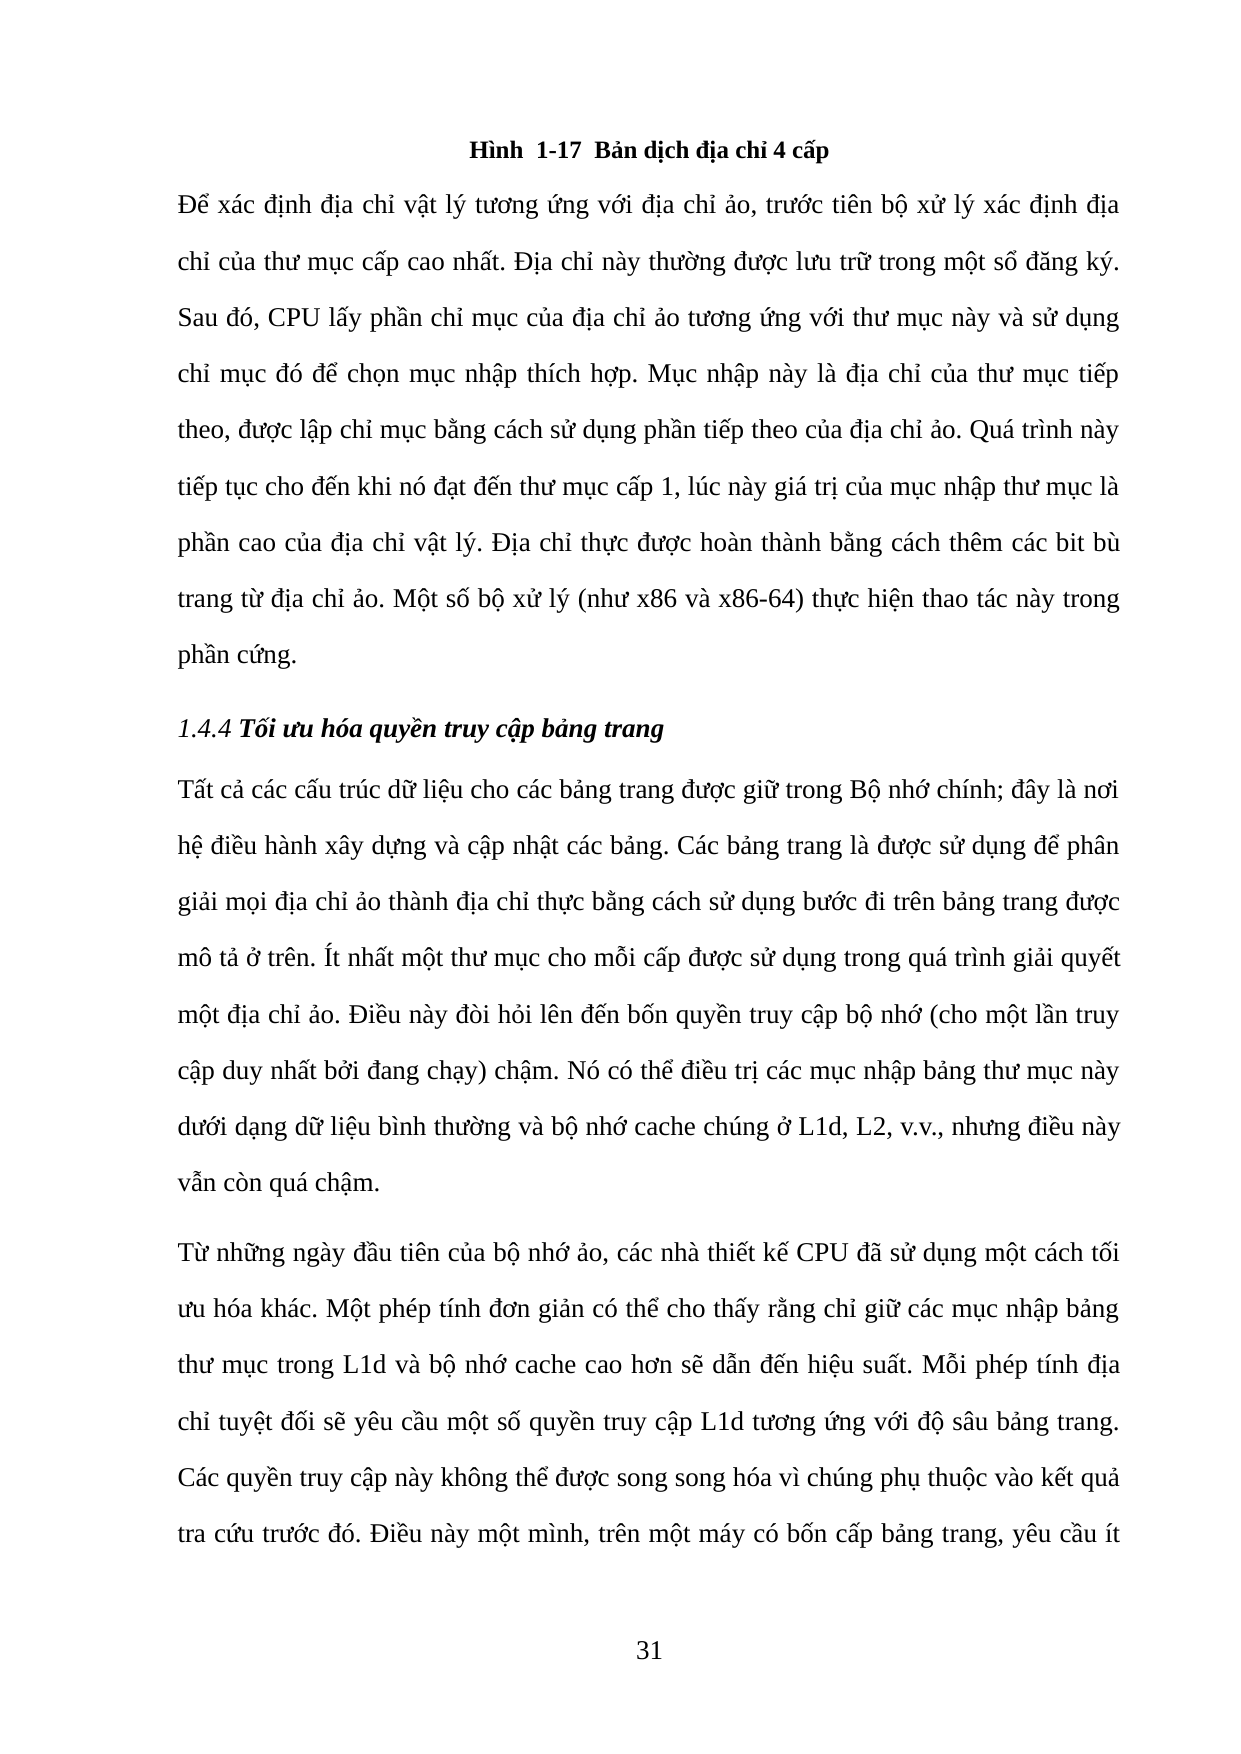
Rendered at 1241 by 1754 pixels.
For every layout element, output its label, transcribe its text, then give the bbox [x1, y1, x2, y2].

text Tất cả các cấu trúc dữ liệu cho các bảng trang được giữ trong Bộ nhớ chính; đây là nơi hệ điều hành xây dựng và cập nhật các bảng. Các bảng trang là được sử dụng để phân giải mọi địa chỉ ảo thành địa chỉ thực bằng cách sử dụng bước đi trên bảng trang được mô tả ở trên. Ít nhất một thư mục cho mỗi cấp được sử dụng trong quá trình giải quyết một địa chỉ ảo. Điều này đòi hỏi lên đến bốn quyền truy cập bộ nhớ (cho một lần truy cập duy nhất bởi đang chạy) chậm. Nó có thể điều trị các mục nhập bảng thư mục này dưới dạng dữ liệu bình thường và bộ nhớ cache chúng ở L1d, L2, v.v., nhưng điều này vẫn còn quá chậm. [177, 769, 1121, 1201]
text Hình 1-17 Bản dịch địa chỉ 4 cấp [177, 131, 1121, 169]
subtitle Tối ưu hóa quyền truy cập bảng trang [177, 709, 1121, 747]
text Để xác định địa chỉ vật lý tương ứng với địa chỉ ảo, trước tiên bộ xử lý xác định địa chỉ của thư mục cấp cao nhất. Địa chỉ này thường được lưu trữ trong một sổ đăng ký. Sau đó, CPU lấy phần chỉ mục của địa chỉ ảo tương ứng với thư mục này và sử dụng chỉ mục đó để chọn mục nhập thích hợp. Mục nhập này là địa chỉ của thư mục tiếp theo, được lập chỉ mục bằng cách sử dụng phần tiếp theo của địa chỉ ảo. Quá trình này tiếp tục cho đến khi nó đạt đến thư mục cấp 1, lúc này giá trị của mục nhập thư mục là phần cao của địa chỉ vật lý. Địa chỉ thực được hoàn thành bằng cách thêm các bit bù trang từ địa chỉ ảo. Một số bộ xử lý (như x86 và x86-64) thực hiện thao tác này trong phần cứng. [177, 185, 1121, 673]
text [177, 1233, 1121, 1552]
